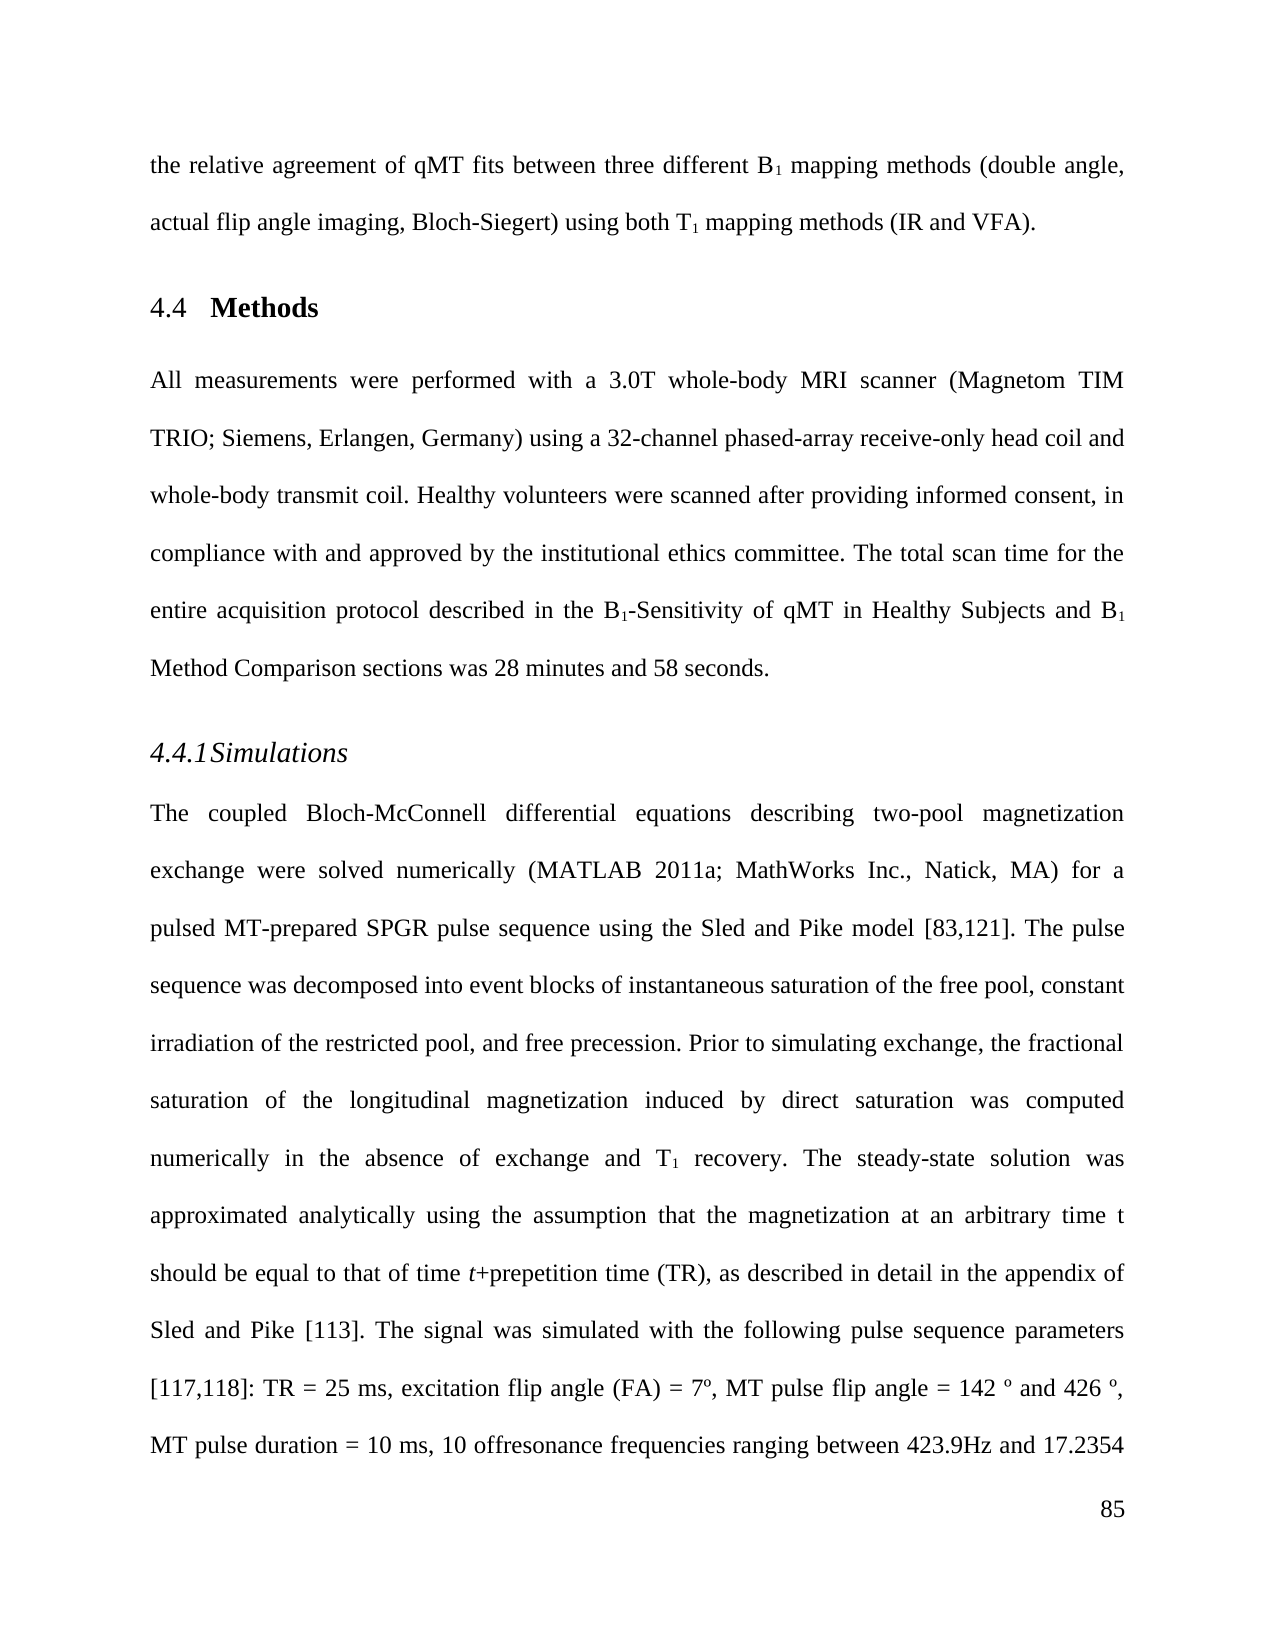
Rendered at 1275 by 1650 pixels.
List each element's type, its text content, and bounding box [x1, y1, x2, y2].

subtitle Methods [150, 290, 1125, 323]
text All measurements were performed with a 3.0T whole-body MRI scanner (Magnetom TIM TRIO; Siemens, Erlangen, Germany) using a 32-channel phased-array receive-only head coil and whole-body transmit coil. Healthy volunteers were scanned after providing informed consent, in compliance with and approved by the institutional ethics committee. The total scan time for the entire acquisition protocol described in the B1-Sensitivity of qMT in Healthy Subjects and B1 Method Comparison sections was 28 minutes and 58 seconds. [150, 365, 1125, 682]
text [150, 150, 1125, 236]
subtitle Simulations [150, 735, 1125, 769]
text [150, 798, 1125, 1459]
